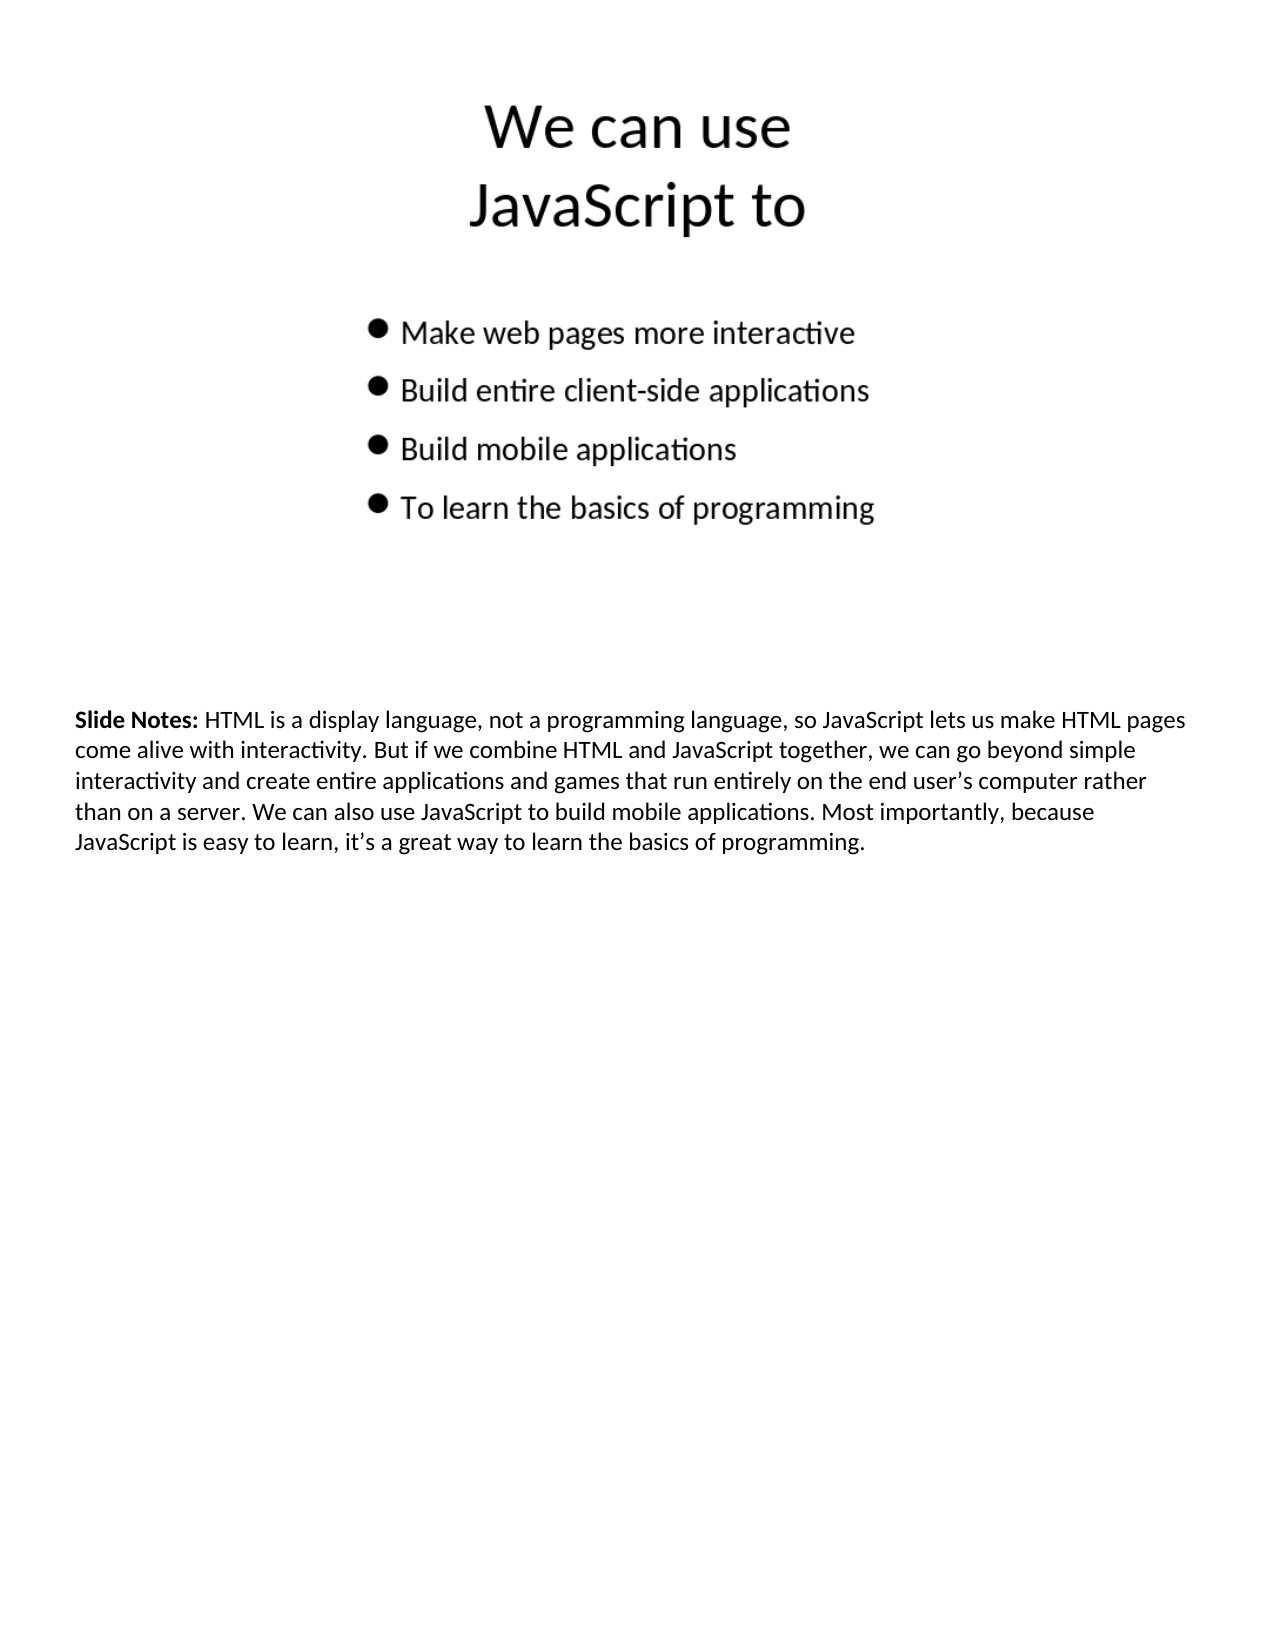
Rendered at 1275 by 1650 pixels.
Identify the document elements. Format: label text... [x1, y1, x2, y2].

text Slide Notes: HTML is a display language, not a programming language, so JavaScript lets us make HTML pages come alive with interactivity. But if we combine HTML and JavaScript together, we can go beyond simple interactivity and create entire applications and games that run entirely on the end user’s computer rather than on a server. We can also use JavaScript to build mobile applications. Most importantly, because JavaScript is easy to learn, it’s a great way to learn the basics of programming. [75, 704, 1200, 857]
